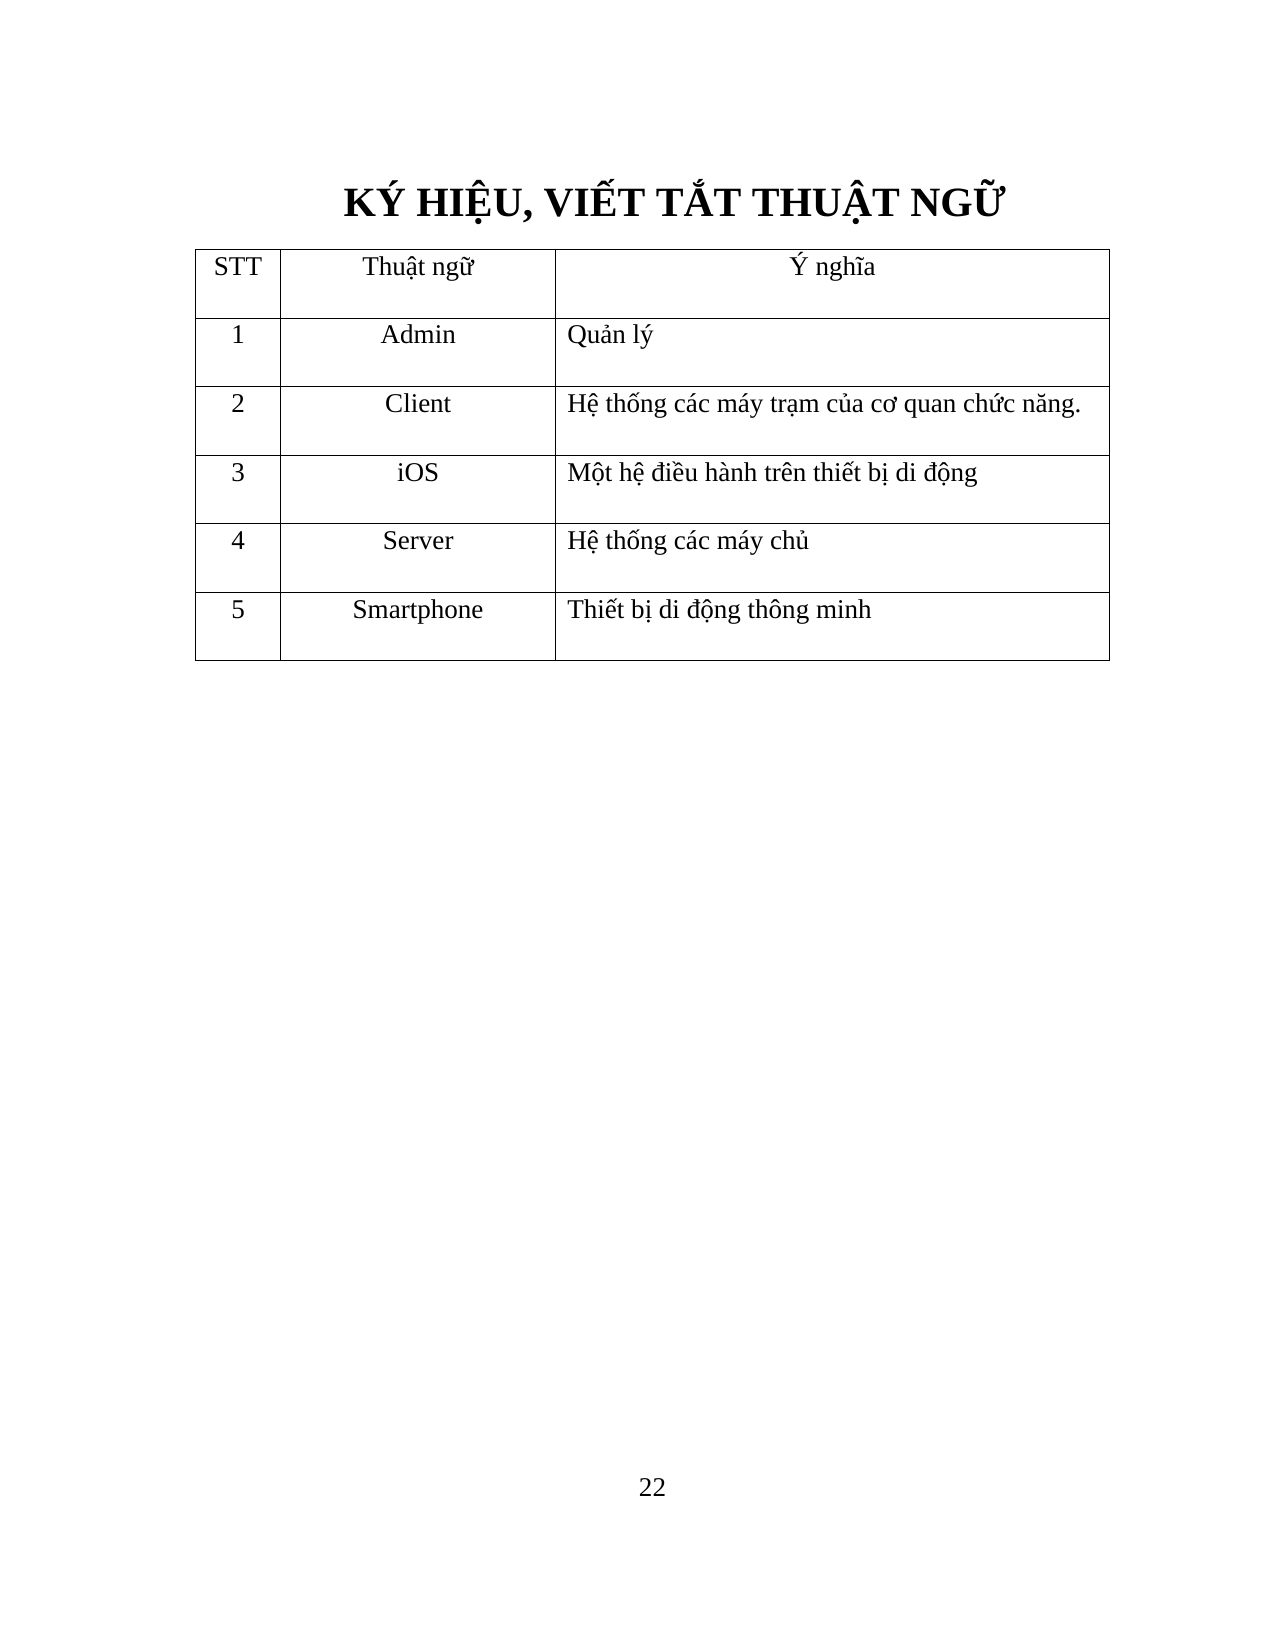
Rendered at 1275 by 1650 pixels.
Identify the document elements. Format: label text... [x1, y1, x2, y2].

table_cell 3 [196, 456, 280, 523]
table_cell Thiết bị di động thông minh [556, 593, 1109, 660]
table_cell Smartphone [281, 593, 555, 660]
table_cell Admin [281, 319, 555, 386]
table_cell Một hệ điều hành trên thiết bị di động [556, 456, 1109, 523]
table_cell Hệ thống các máy chủ [556, 524, 1109, 592]
table_header STT [196, 250, 280, 318]
table_header Ý nghĩa [556, 250, 1109, 318]
table_cell Client [281, 387, 555, 455]
table_cell Hệ thống các máy trạm của cơ quan chức năng. [556, 387, 1109, 455]
table_cell 1 [196, 319, 280, 386]
subtitle KÝ HIỆU, VIẾT TẮT THUẬT NGỮ [252, 177, 1098, 225]
table_header Thuật ngữ [281, 250, 555, 318]
table_cell 2 [196, 387, 280, 455]
table_cell 5 [196, 593, 280, 660]
table_cell Quản lý [556, 319, 1109, 386]
table_cell Server [281, 524, 555, 592]
table_cell 4 [196, 524, 280, 592]
table_cell iOS [281, 456, 555, 523]
